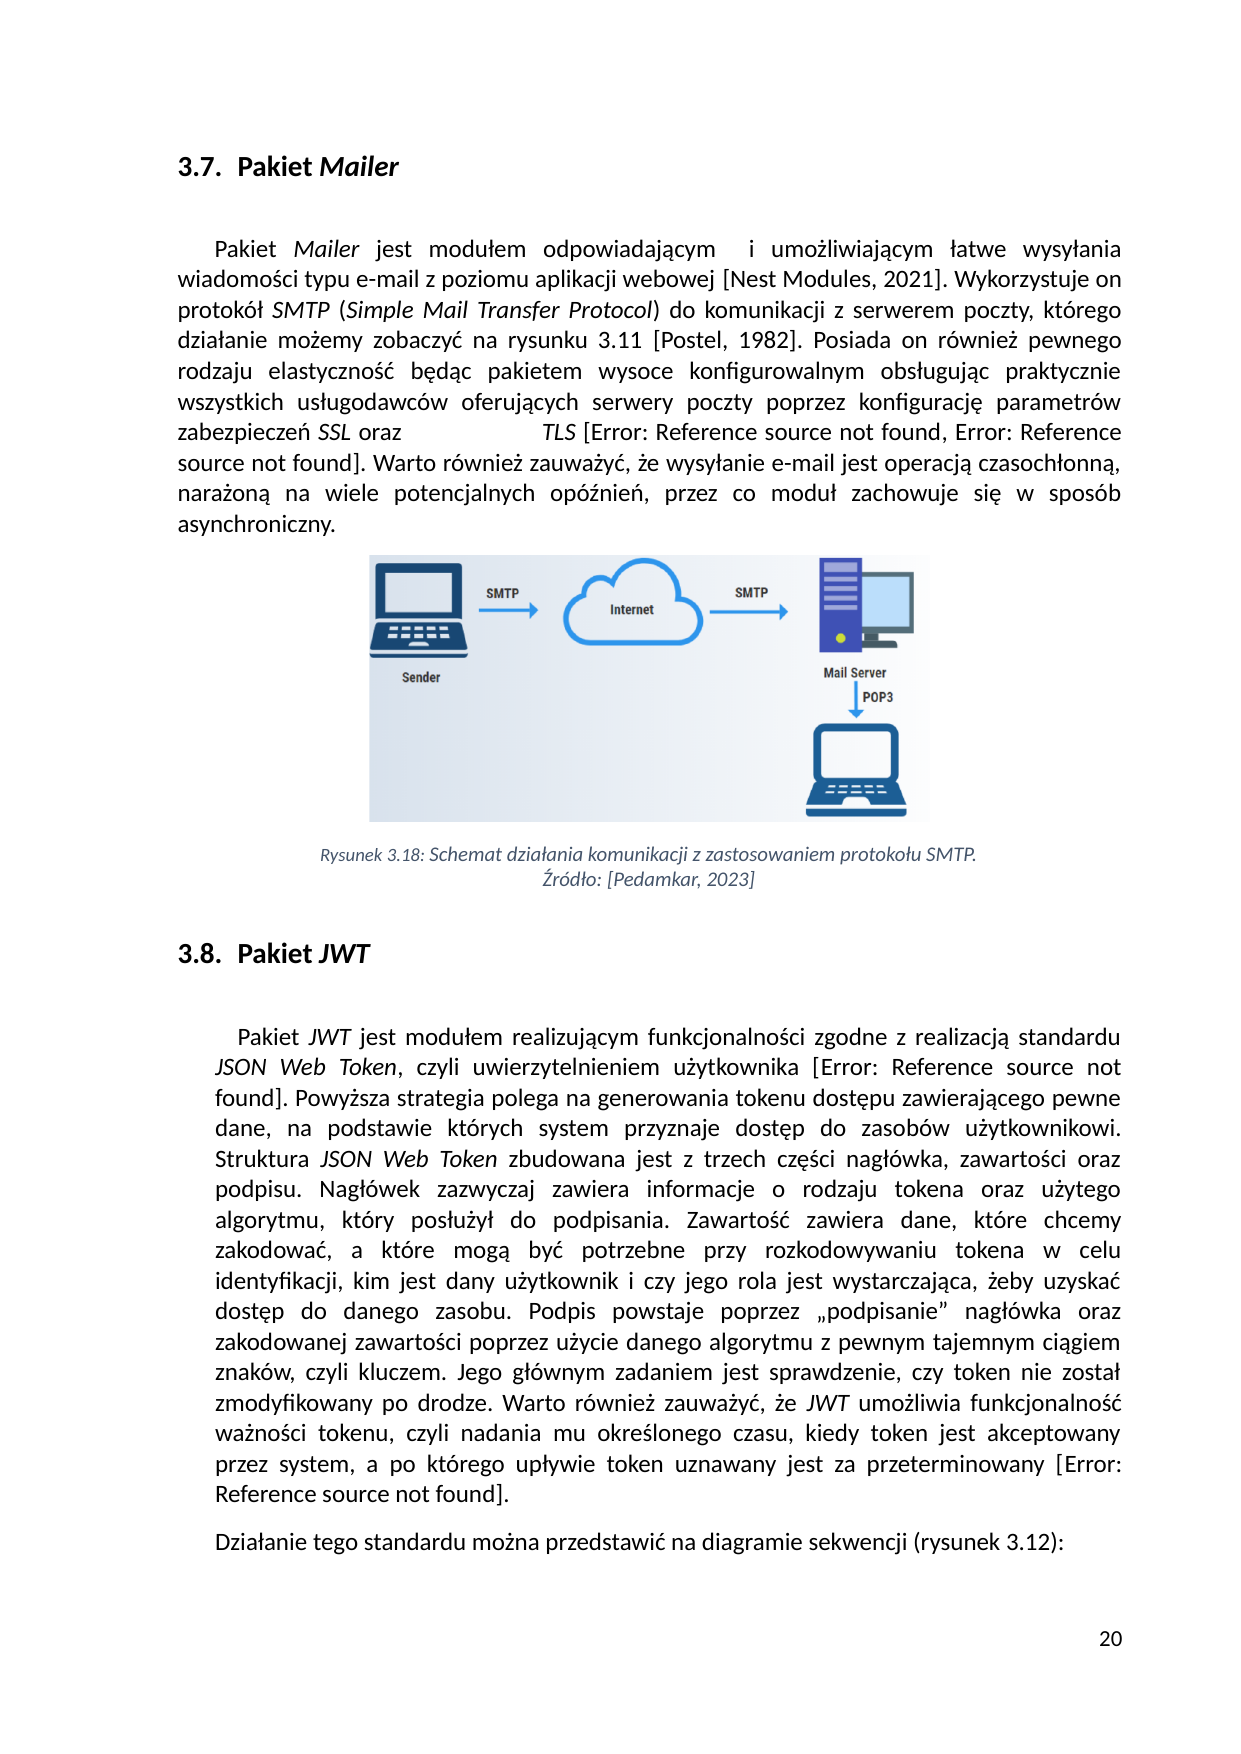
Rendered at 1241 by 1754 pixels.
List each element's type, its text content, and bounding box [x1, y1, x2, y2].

subtitle Pakiet Mailer [177, 148, 1122, 183]
subtitle Pakiet JWT [177, 935, 1122, 971]
picture [369, 555, 931, 822]
text Działanie tego standardu można przedstawić na diagramie sekwencji (rysunek 3.12): [215, 1526, 1122, 1556]
text Źródło: [36] [177, 866, 1122, 892]
